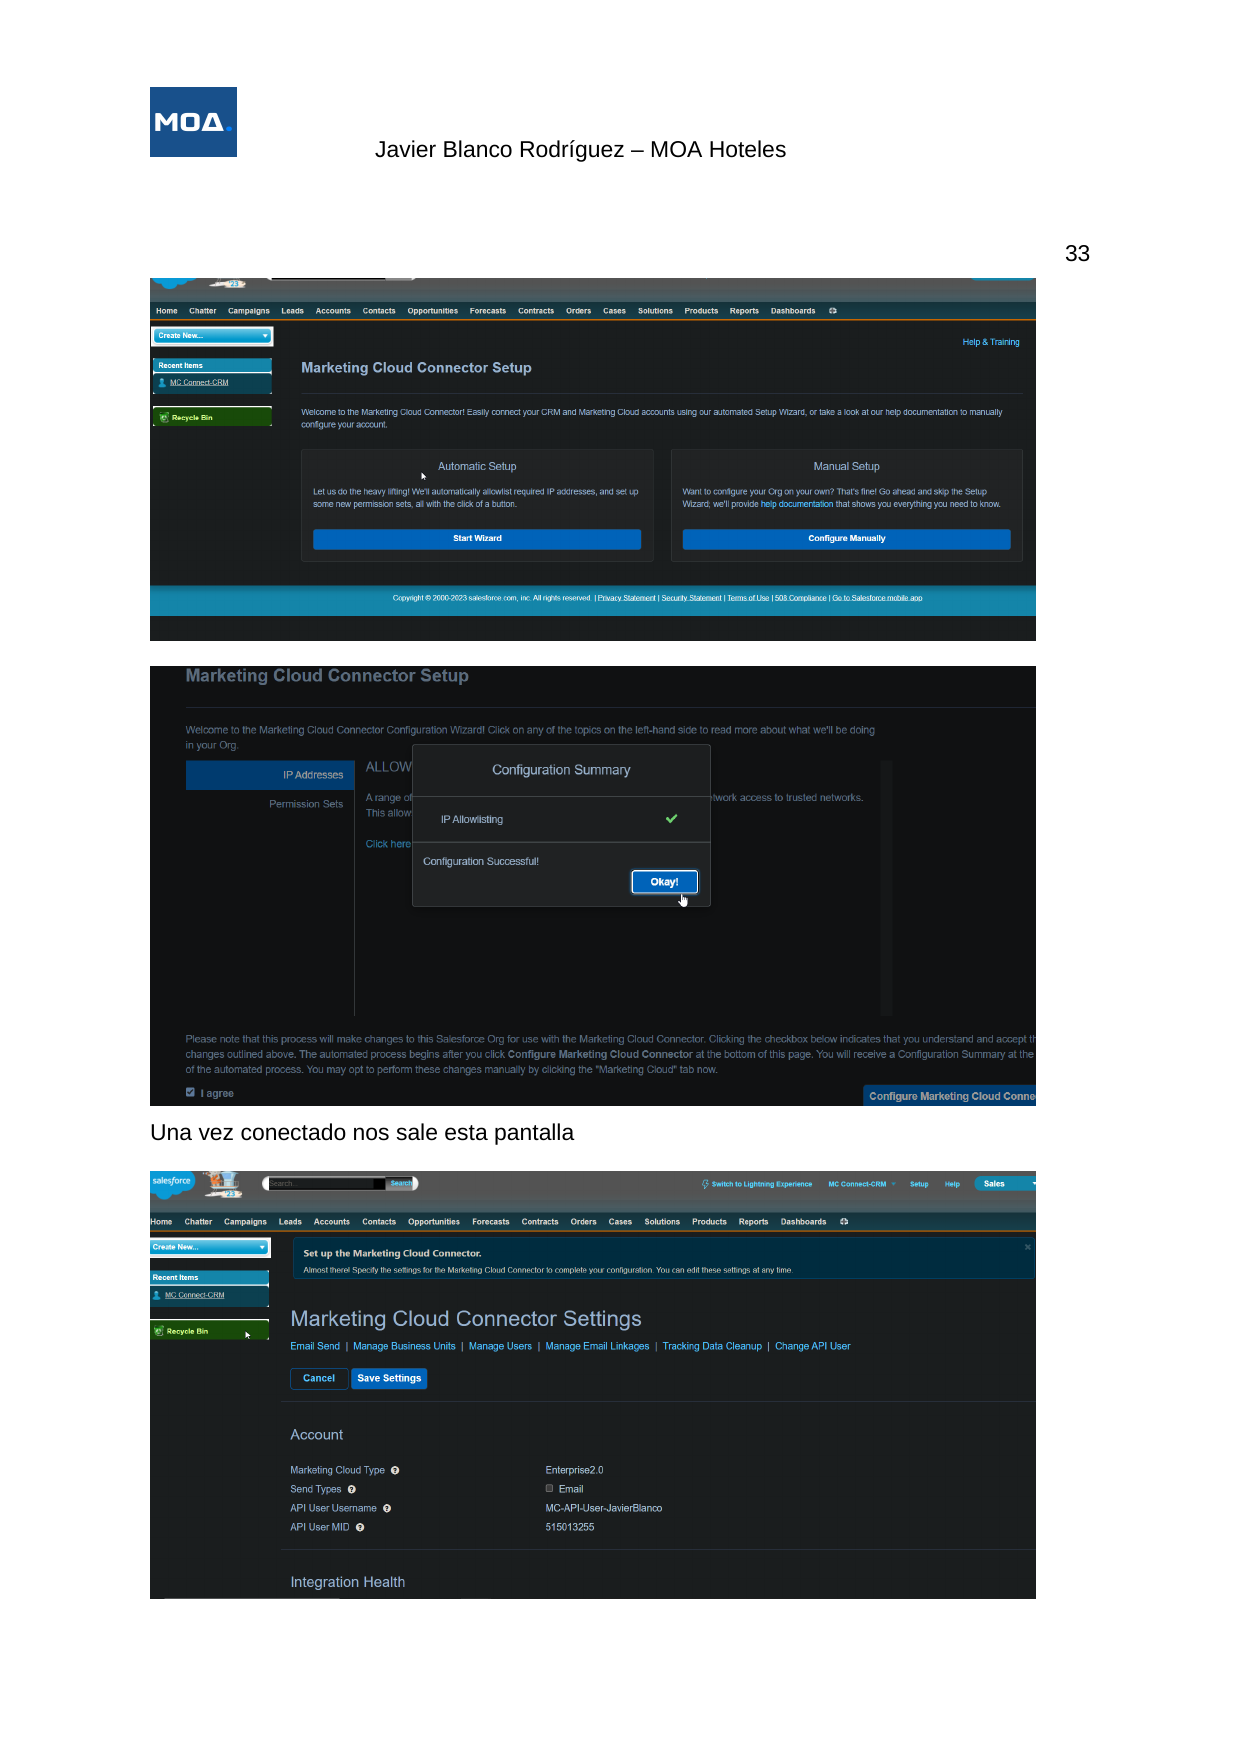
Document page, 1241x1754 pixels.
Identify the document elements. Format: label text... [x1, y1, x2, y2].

picture [150, 87, 237, 157]
picture [150, 666, 1036, 1106]
picture [150, 1171, 1036, 1599]
picture [150, 278, 1036, 641]
picture [154, 1177, 184, 1185]
